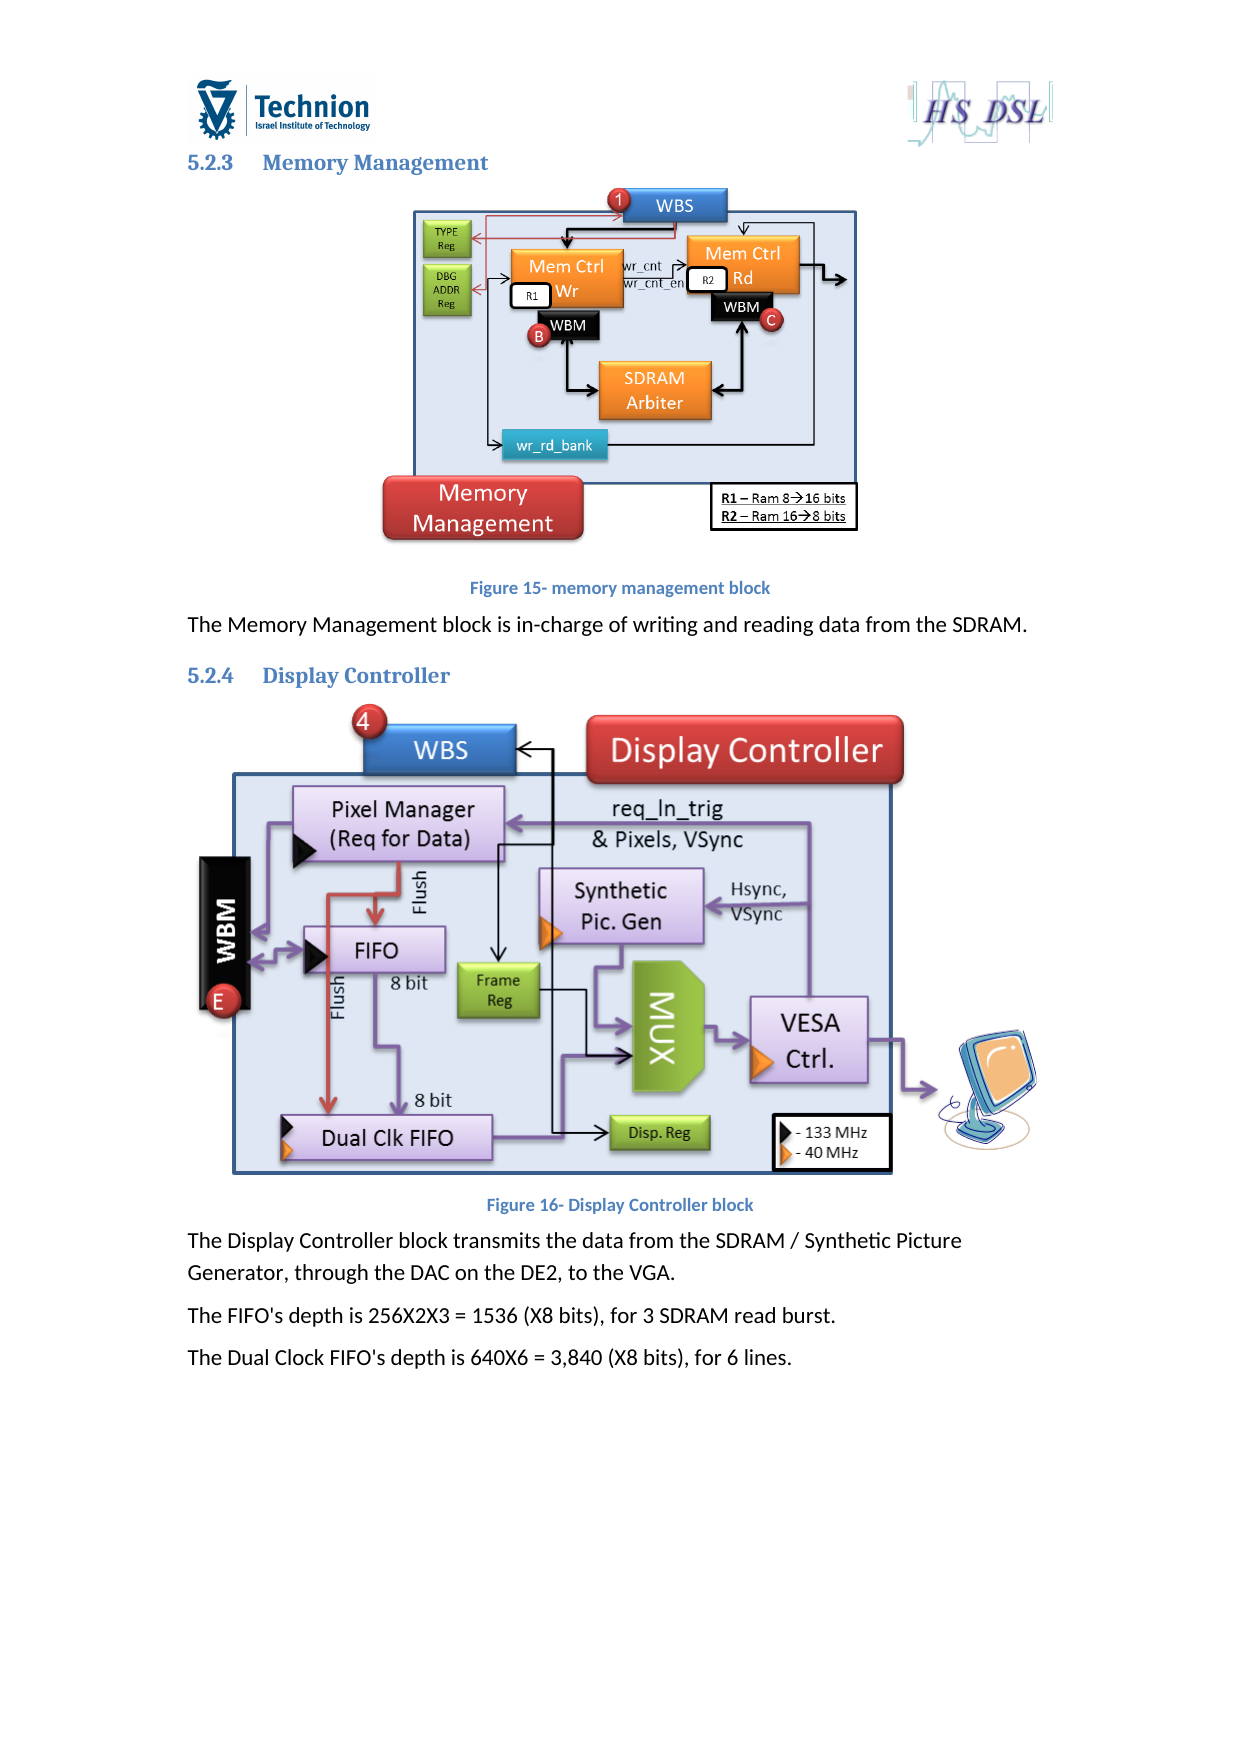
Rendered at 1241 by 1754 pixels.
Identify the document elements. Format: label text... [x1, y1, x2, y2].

picture [187, 74, 378, 147]
text The FIFO's depth is 256X2X3 = 1536 (X8 bits), for 3 SDRAM read burst. [187, 1301, 1053, 1329]
picture [376, 180, 864, 562]
text The Dual Clock FIFO's depth is 640X6 = 3,840 (X8 bits), for 6 lines. [187, 1343, 1053, 1371]
picture [187, 693, 1037, 1179]
picture [907, 73, 1053, 147]
text Figure - memory management block [187, 577, 1053, 599]
text Figure - Display Controller block [187, 1193, 1053, 1216]
text The Display Controller block transmits the data from the SDRAM / Synthetic Picture Generator, through the DAC on the DE2, to the VGA. [187, 1226, 1053, 1286]
text The Memory Management block is in-charge of writing and reading data from the SDRAM. [187, 610, 1053, 638]
subtitle Display Controller [187, 663, 1053, 689]
subtitle Memory Management [187, 150, 1053, 176]
